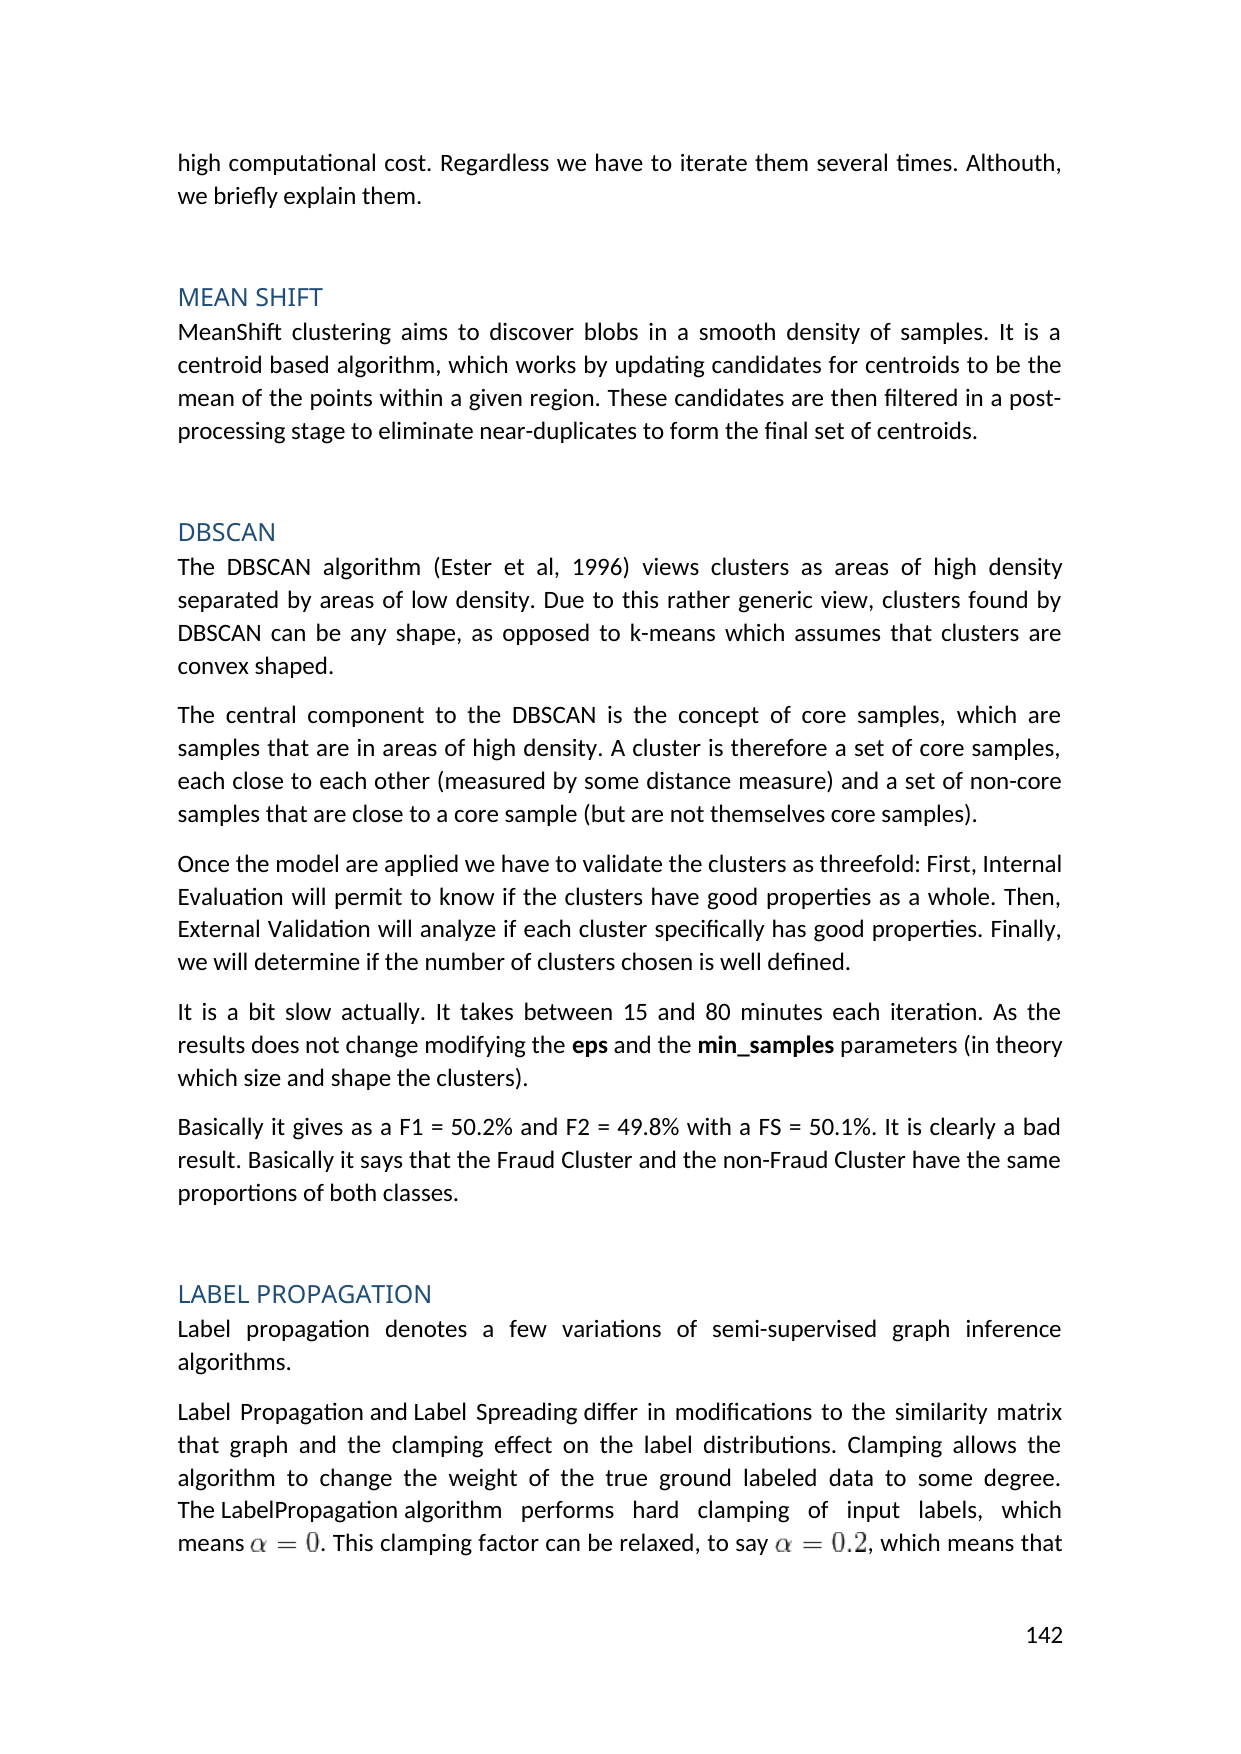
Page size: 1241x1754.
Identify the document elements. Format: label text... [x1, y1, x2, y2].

text The central component to the DBSCAN is the concept of core samples, which are samples that are in areas of high density. A cluster is therefore a set of core samples, each close to each other (measured by some distance measure) and a set of non-core samples that are close to a core sample (but are not themselves core samples). [177, 699, 1063, 829]
text Label propagation denotes a few variations of semi-supervised graph inference algorithms. [177, 1313, 1063, 1377]
text The DBSCAN algorithm (Ester et al, 1996) views clusters as areas of high density separated by areas of low density. Due to this rather generic view, clusters found by DBSCAN can be any shape, as opposed to k-means which assumes that clusters are convex shaped. [177, 551, 1063, 680]
text MeanShift clustering aims to discover blobs in a smooth density of samples. It is a centroid based algorithm, which works by updating candidates for centroids to be the mean of the points within a given region. These candidates are then filtered in a post-processing stage to eliminate near-duplicates to form the final set of centroids. [177, 316, 1063, 446]
text It is a bit slow actually. It takes between 15 and 80 minutes each iteration. As the results does not change modifying the eps and the min_samples parameters (in theory which size and shape the clusters). [177, 996, 1063, 1092]
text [177, 148, 1063, 211]
text Basically it gives as a F1 = 50.2% and F2 = 49.8% with a FS = 50.1%. It is clearly a bad result. Basically it says that the Fraud Cluster and the non-Fraud Cluster have the same proportions of both classes. [177, 1112, 1063, 1208]
subtitle MEAN SHIFT [177, 280, 1063, 314]
picture [250, 1532, 320, 1552]
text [177, 1396, 1063, 1558]
picture [775, 1532, 868, 1552]
subtitle LABEL PROPAGATION [177, 1277, 1063, 1311]
text Once the model are applied we have to validate the clusters as threefold: First, Internal Evaluation will permit to know if the clusters have good properties as a whole. Then, External Validation will analyze if each cluster specifically has good properties. Finally, we will determine if the number of clusters chosen is well defined. [177, 848, 1063, 977]
subtitle DBSCAN [177, 514, 1063, 548]
